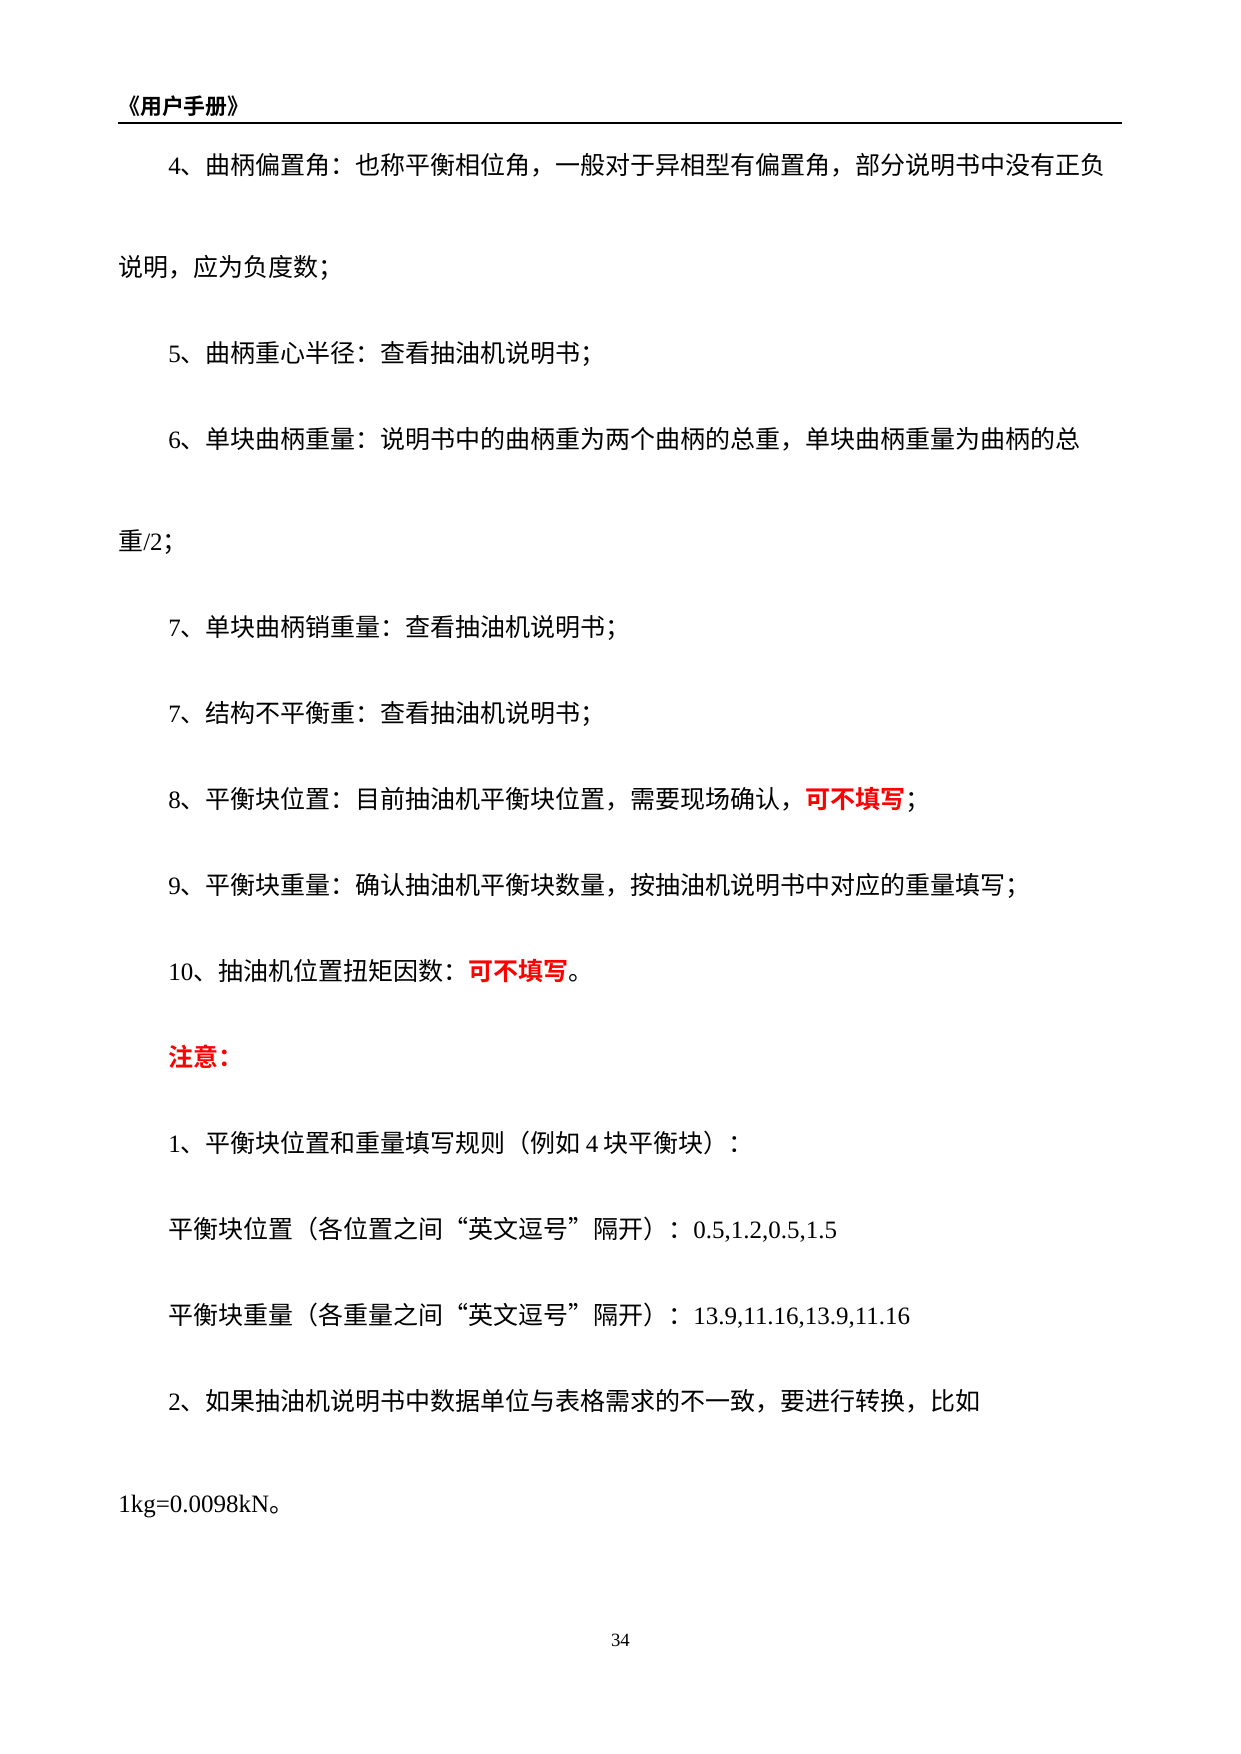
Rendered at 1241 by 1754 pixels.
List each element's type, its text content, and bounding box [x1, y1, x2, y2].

text 平衡块重量（各重量之间“英文逗号”隔开）：13.9,11.16,13.9,11.16 [118, 1279, 1122, 1347]
text 10、抽油机位置扭矩因数：可不填写。 [118, 935, 1122, 1003]
text 6、单块曲柄重量：说明书中的曲柄重为两个曲柄的总重，单块曲柄重量为曲柄的总重/2； [118, 403, 1122, 573]
text 2、如果抽油机说明书中数据单位与表格需求的不一致，要进行转换，比如1kg=0.0098kN。 [118, 1366, 1122, 1535]
text 平衡块位置（各位置之间“英文逗号”隔开）：0.5,1.2,0.5,1.5 [118, 1193, 1122, 1261]
text 4、曲柄偏置角：也称平衡相位角，一般对于异相型有偏置角，部分说明书中没有正负说明，应为负度数； [118, 129, 1122, 299]
text 1、平衡块位置和重量填写规则（例如4块平衡块）： [118, 1107, 1122, 1175]
text 9、平衡块重量：确认抽油机平衡块数量，按抽油机说明书中对应的重量填写； [118, 849, 1122, 917]
text 5、曲柄重心半径：查看抽油机说明书； [118, 317, 1122, 385]
text 7、结构不平衡重：查看抽油机说明书； [118, 677, 1122, 745]
text 注意： [118, 1021, 1122, 1089]
text 8、平衡块位置：目前抽油机平衡块位置，需要现场确认，可不填写； [118, 763, 1122, 831]
text 7、单块曲柄销重量：查看抽油机说明书； [118, 591, 1122, 659]
